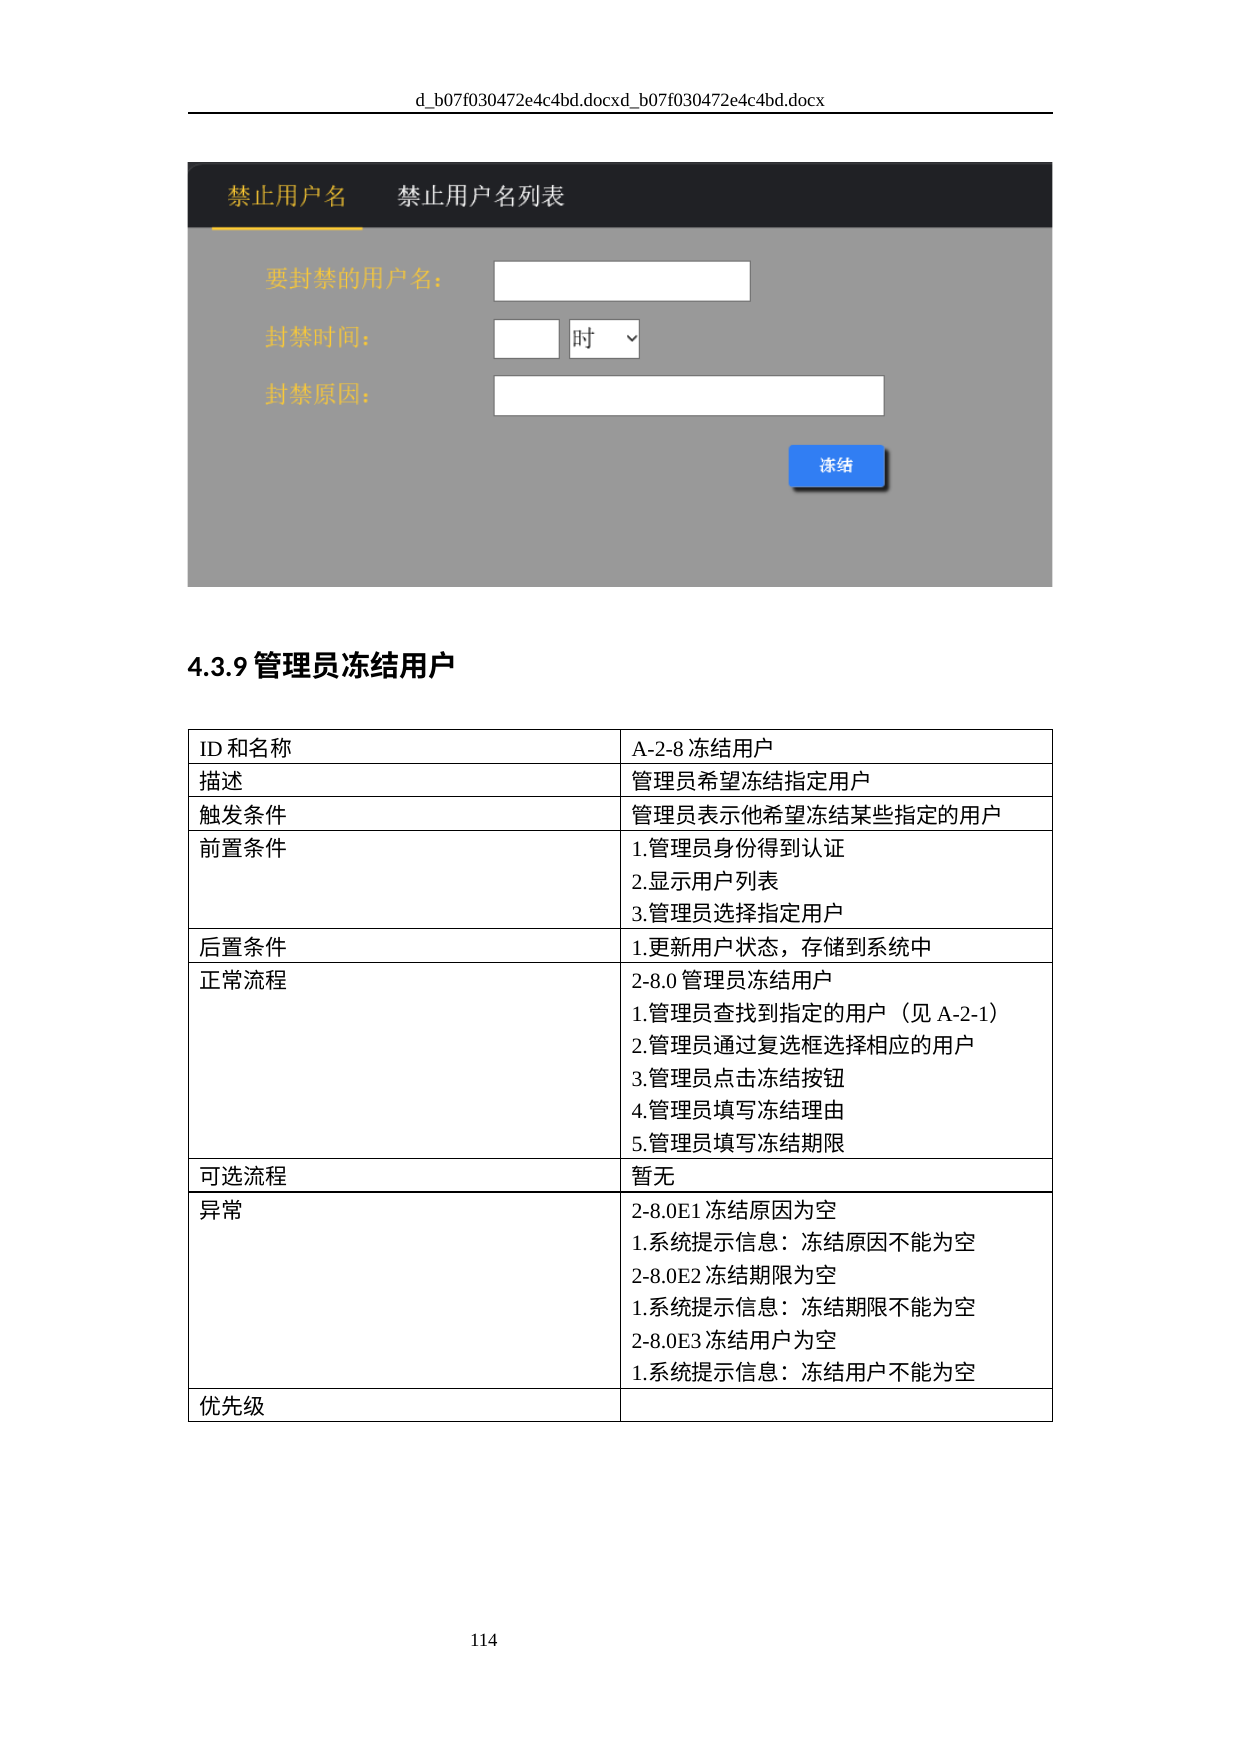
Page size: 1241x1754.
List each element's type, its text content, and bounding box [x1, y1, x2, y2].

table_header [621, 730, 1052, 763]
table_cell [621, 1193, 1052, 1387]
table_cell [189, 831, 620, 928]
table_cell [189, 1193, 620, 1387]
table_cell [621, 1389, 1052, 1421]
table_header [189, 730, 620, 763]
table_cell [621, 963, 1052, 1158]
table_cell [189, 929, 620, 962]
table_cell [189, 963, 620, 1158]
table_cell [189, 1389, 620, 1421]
subtitle 4.3.9管理员冻结用户 [187, 632, 1053, 697]
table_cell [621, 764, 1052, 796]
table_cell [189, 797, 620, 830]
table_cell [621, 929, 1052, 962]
picture [187, 162, 1053, 587]
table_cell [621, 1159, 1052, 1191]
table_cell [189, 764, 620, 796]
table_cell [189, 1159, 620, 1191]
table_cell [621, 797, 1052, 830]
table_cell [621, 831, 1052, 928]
